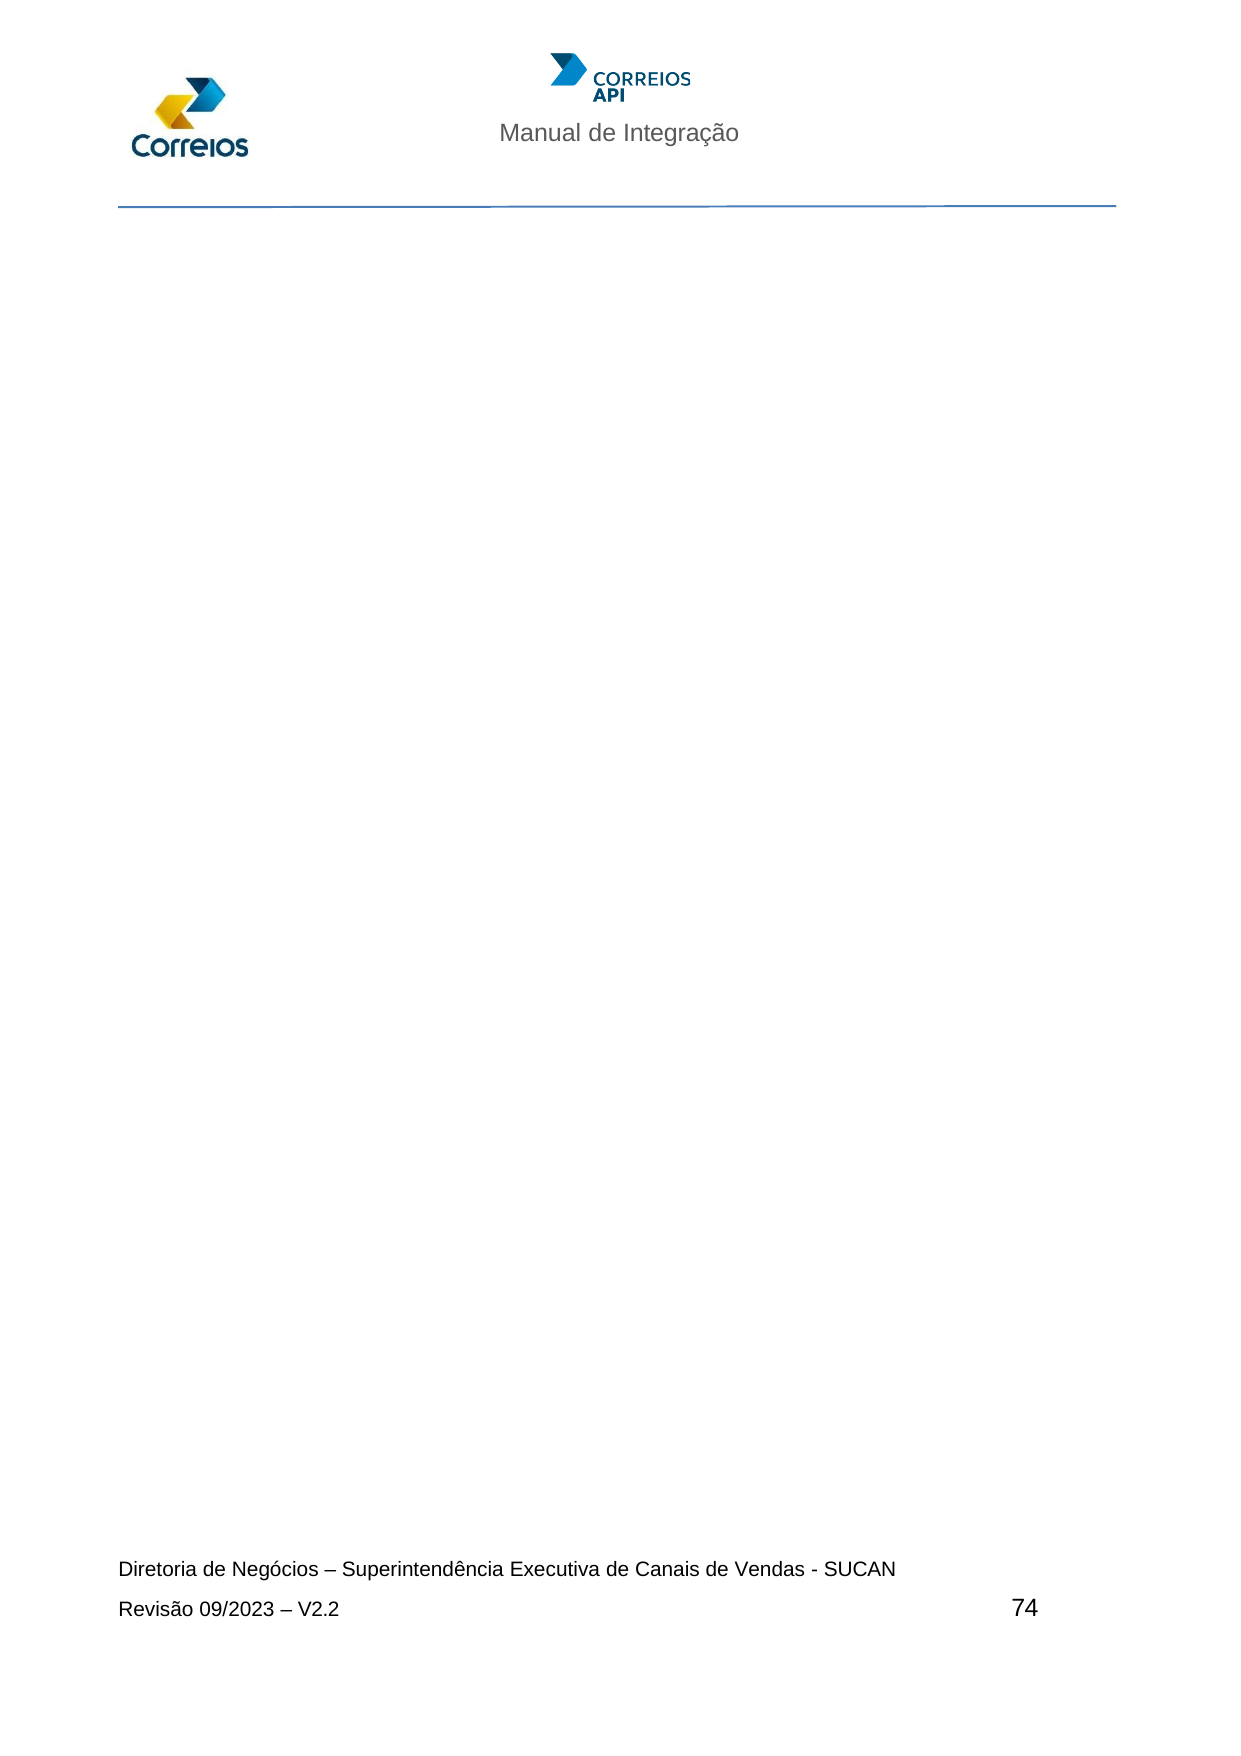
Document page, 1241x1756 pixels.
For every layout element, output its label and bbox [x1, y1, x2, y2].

picture [128, 69, 250, 158]
picture [550, 53, 691, 102]
